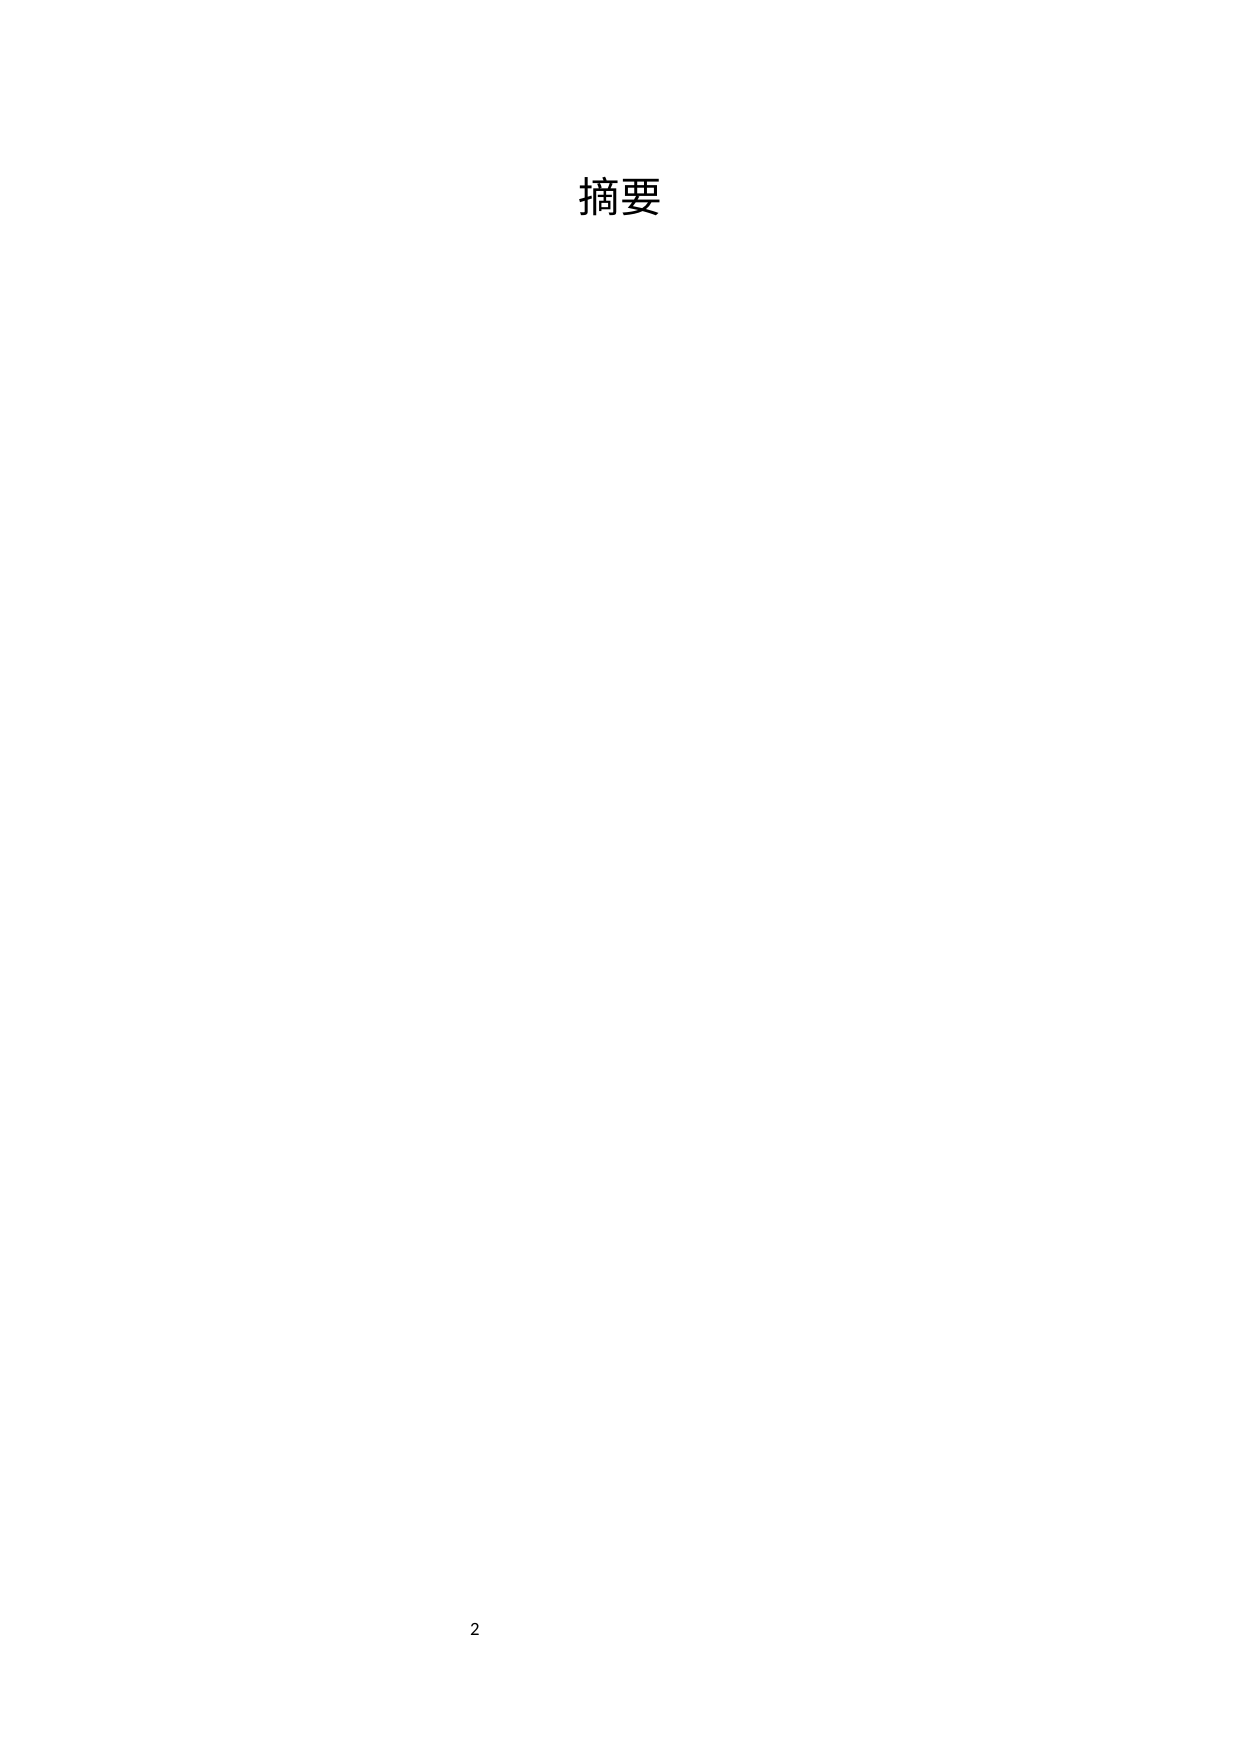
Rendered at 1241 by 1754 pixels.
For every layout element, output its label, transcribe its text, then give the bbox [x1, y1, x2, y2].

text 摘要 [187, 162, 1053, 227]
